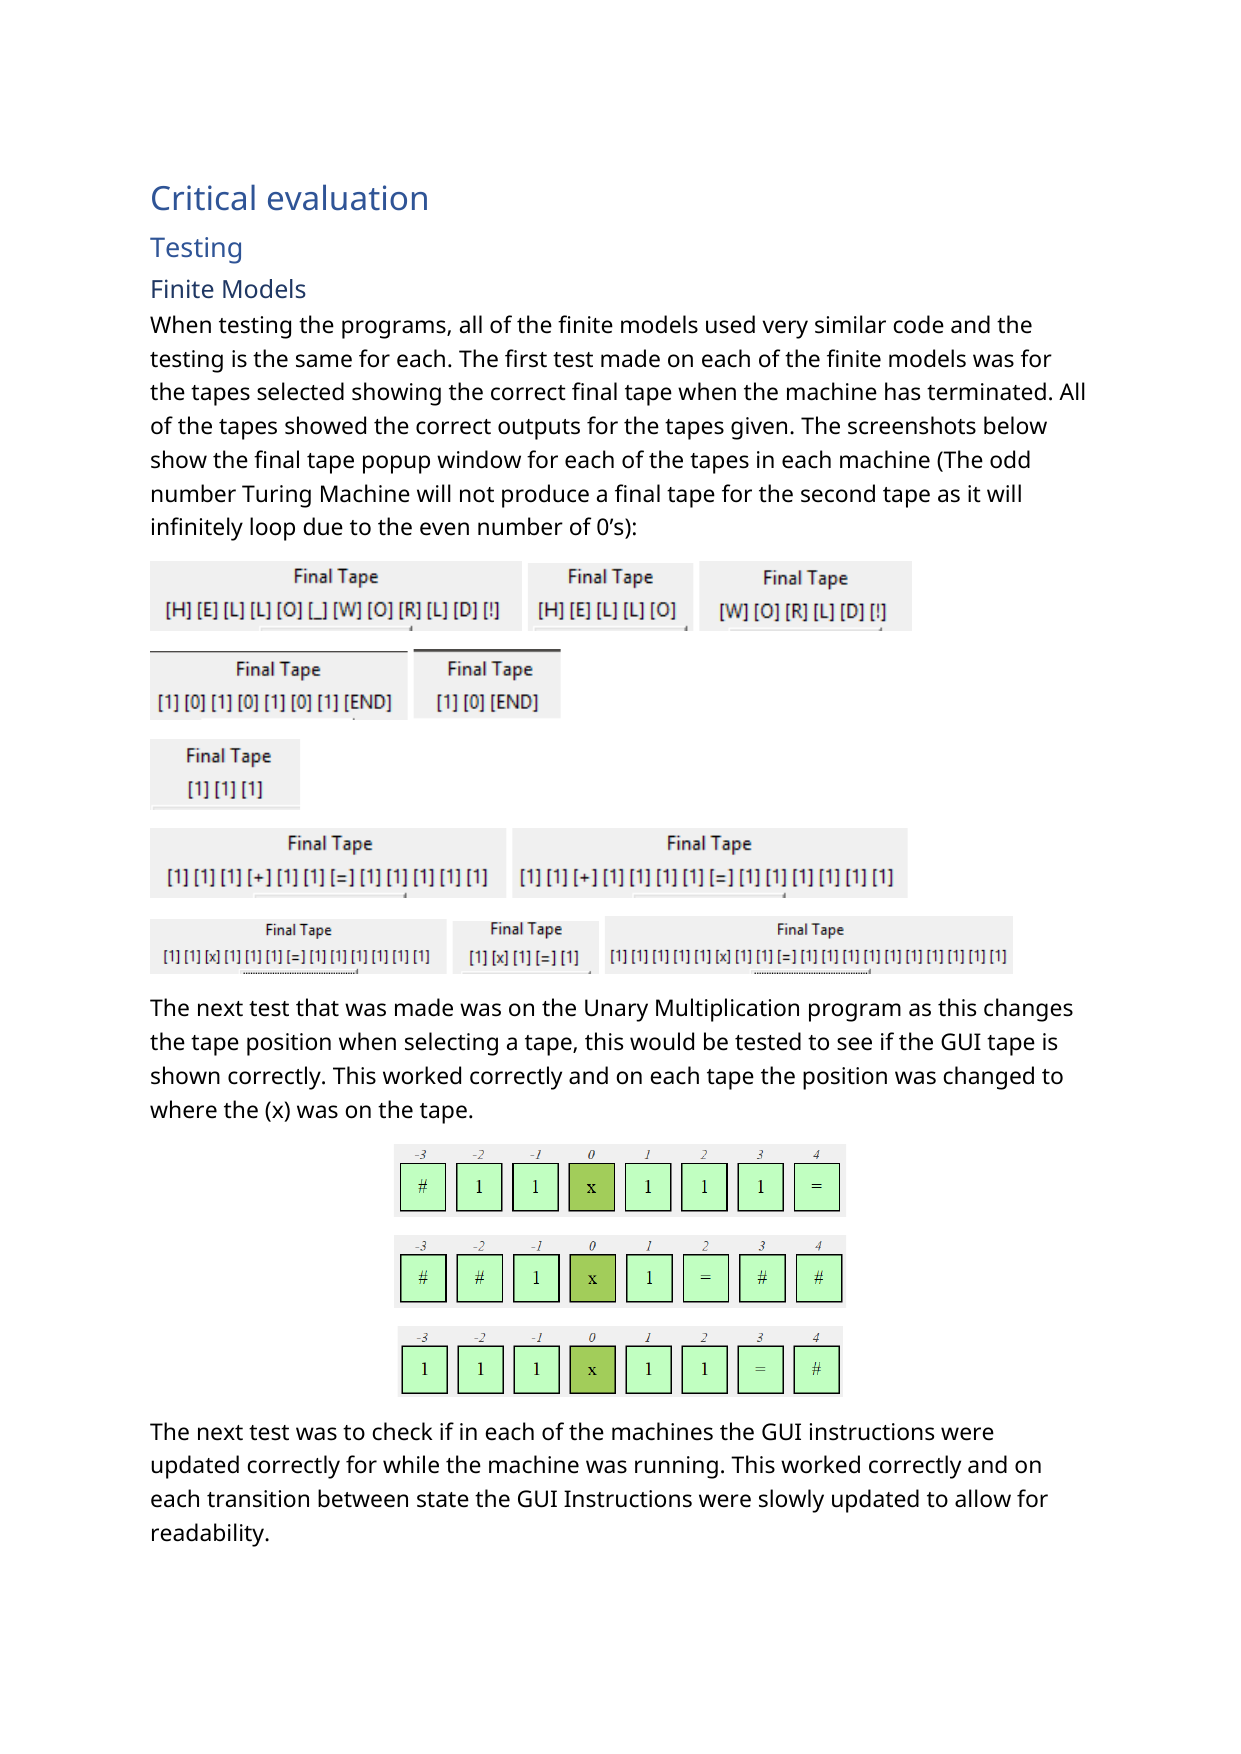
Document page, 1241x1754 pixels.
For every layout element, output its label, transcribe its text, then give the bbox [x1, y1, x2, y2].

subtitle Testing [150, 228, 1090, 265]
picture [393, 1144, 847, 1217]
picture [452, 921, 599, 974]
picture [150, 561, 522, 631]
subtitle Finite Models [150, 272, 1090, 306]
picture [699, 561, 912, 631]
picture [150, 919, 447, 974]
text When testing the programs, all of the finite models used very similar code and the testing is the same for each. The first test made on each of the finite models was for the tapes selected showing the correct final tape when the machine has terminated. All of the tapes showed the correct outputs for the tapes given. The screenshots below show the final tape popup window for each of the tapes in each machine (The odd number Turing Machine will not produce a final tape for the second tape as it will infinitely loop due to the even number of 0’s): [150, 309, 1090, 543]
text The next test was to check if in each of the machines the GUI instructions were updated correctly for while the machine was running. This worked correctly and on each transition between state the GUI Instructions were slowly updated to allow for readability. [150, 1416, 1090, 1548]
picture [527, 563, 694, 631]
picture [512, 828, 908, 898]
picture [397, 1326, 843, 1397]
picture [150, 828, 507, 898]
picture [604, 916, 1013, 974]
picture [150, 651, 408, 720]
picture [413, 649, 561, 720]
picture [394, 1235, 847, 1308]
text The next test that was made was on the Unary Multiplication program as this changes the tape position when selecting a tape, this would be tested to see if the GUI tape is shown correctly. This worked correctly and on each tape the position was changed to where the (x) was on the tape. [150, 992, 1090, 1125]
subtitle Critical evaluation [150, 175, 1090, 220]
picture [150, 739, 300, 810]
